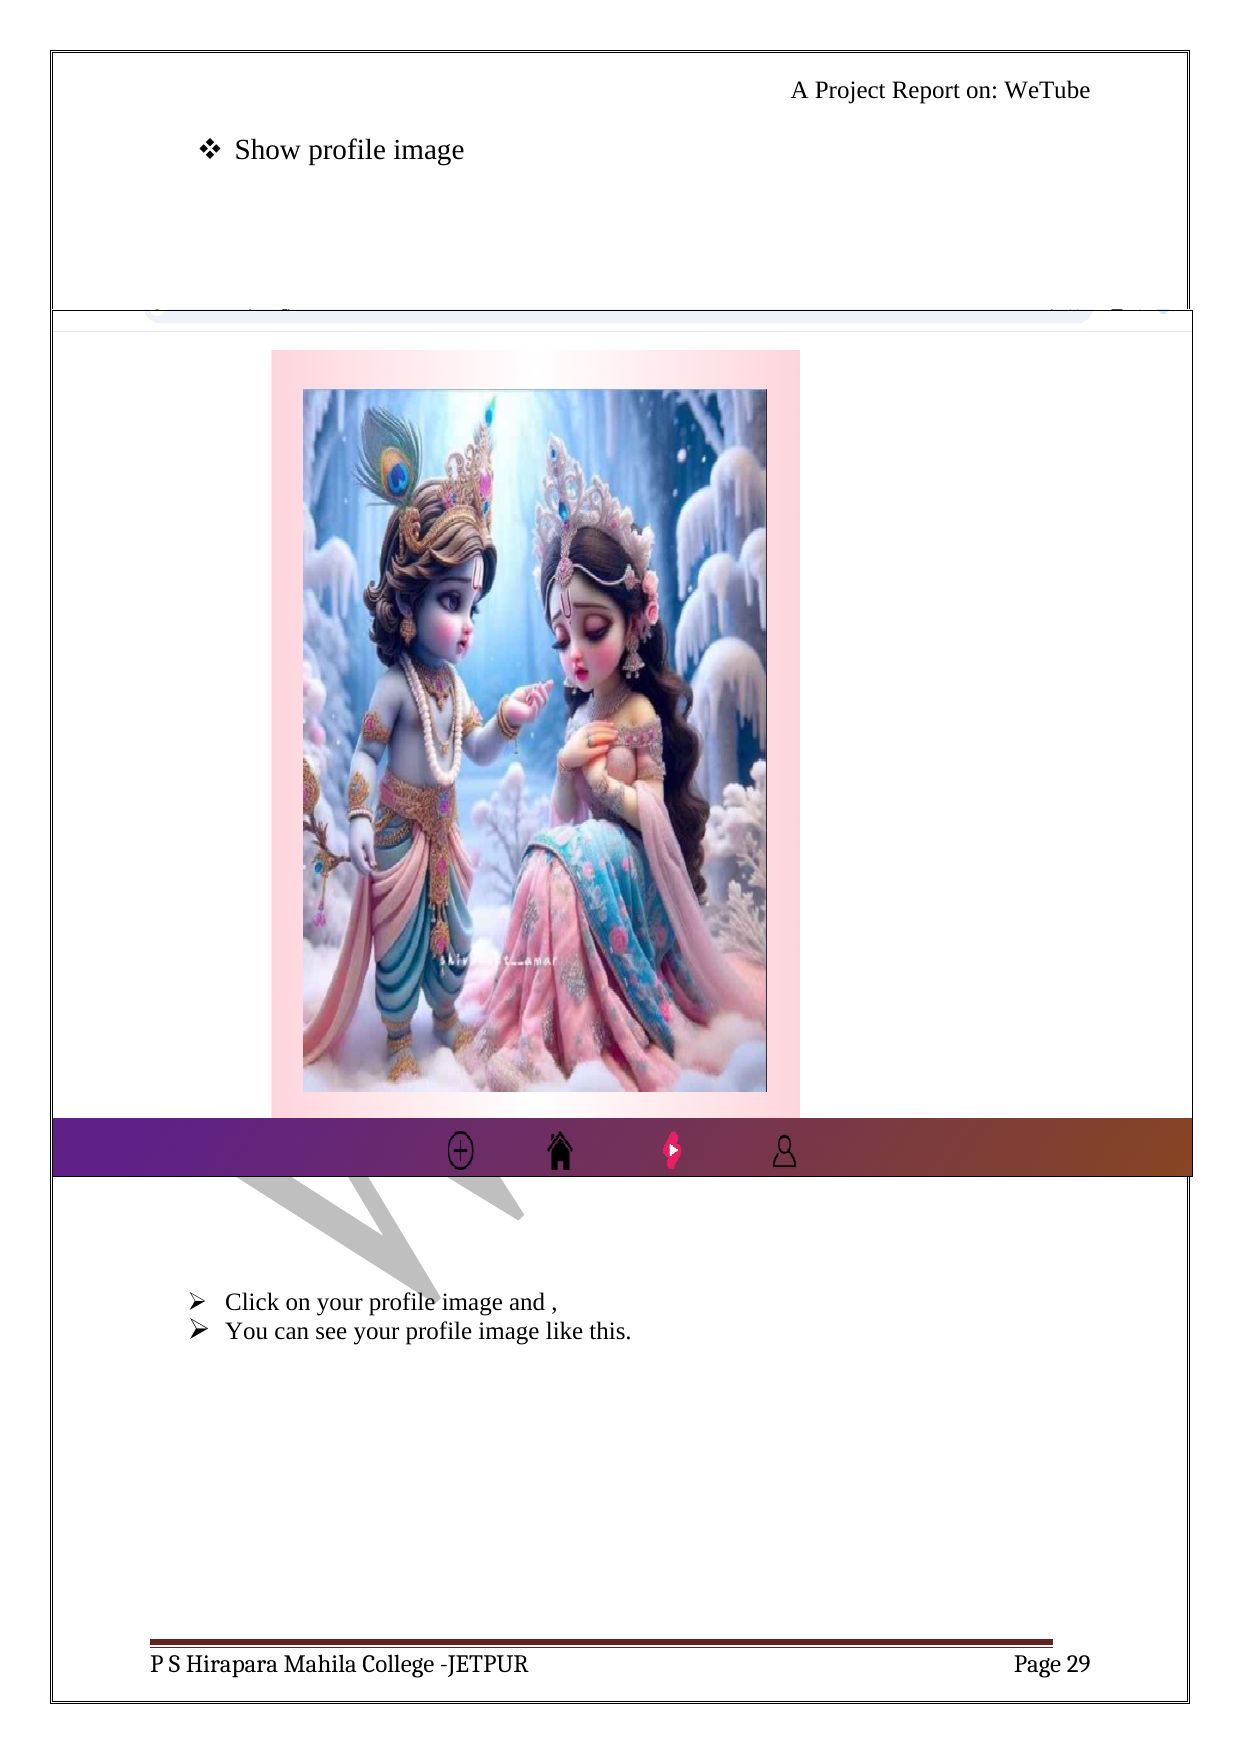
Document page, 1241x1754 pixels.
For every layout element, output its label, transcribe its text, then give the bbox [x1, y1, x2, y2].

list Click on your profile image and , [187, 1287, 1090, 1316]
picture [53, 311, 1192, 1176]
list Show profile image [197, 132, 1090, 166]
list You can see your profile image like this. [187, 1316, 1090, 1346]
